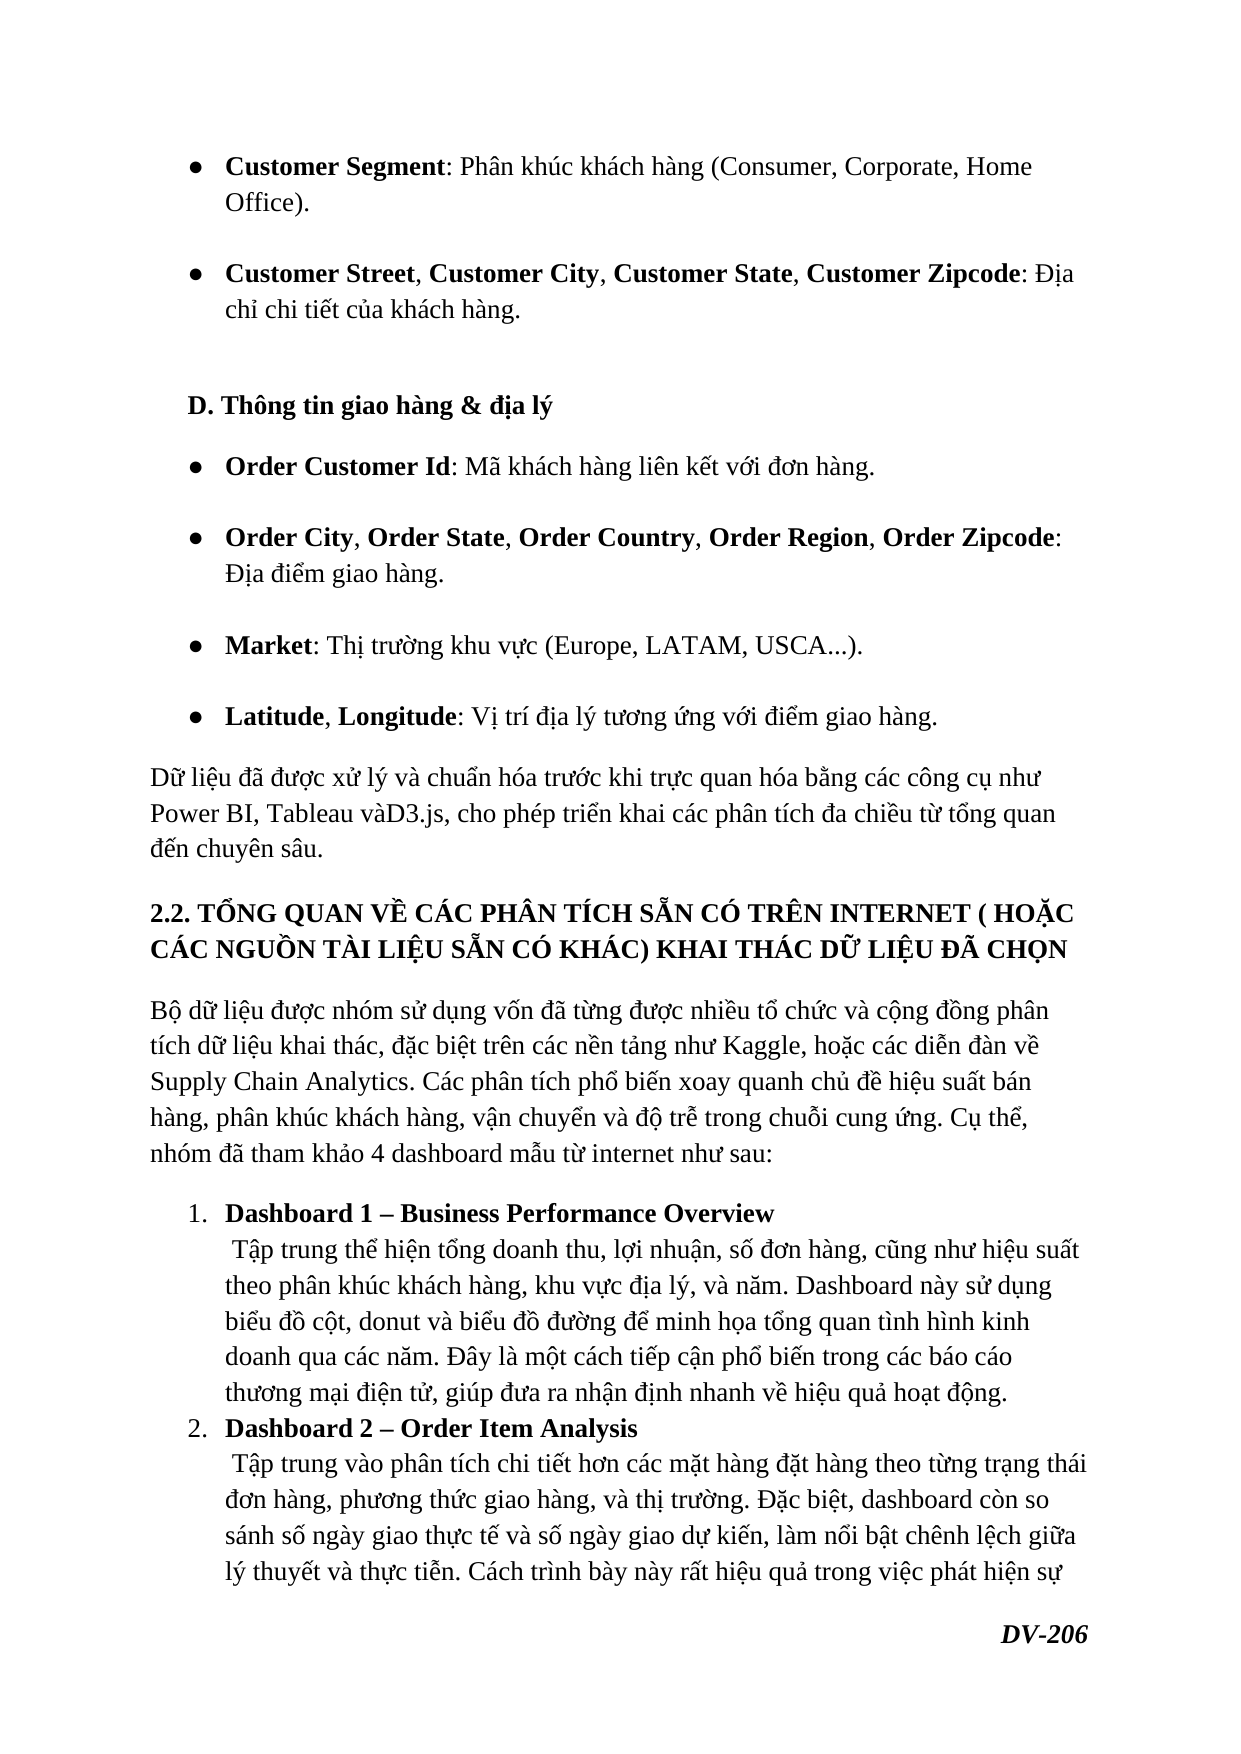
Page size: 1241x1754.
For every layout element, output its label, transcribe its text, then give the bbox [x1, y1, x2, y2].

list Dashboard 1 – Business Performance Overview Tập trung thể hiện tổng doanh thu, lợi nhuận, số đơn hàng, cũng như hiệu suất theo phân khúc khách hàng, khu vực địa lý, và năm. Dashboard này sử dụng biểu đồ cột, donut và biểu đồ đường để minh họa tổng quan tình hình kinh doanh qua các năm. Đây là một cách tiếp cận phổ biến trong các báo cáo thương mại điện tử, giúp đưa ra nhận định nhanh về hiệu quả hoạt động. [187, 1197, 1090, 1407]
text Bộ dữ liệu được nhóm sử dụng vốn đã từng được nhiều tổ chức và cộng đồng phân tích dữ liệu khai thác, đặc biệt trên các nền tảng như Kaggle, hoặc các diễn đàn về Supply Chain Analytics. Các phân tích phổ biến xoay quanh chủ đề hiệu suất bán hàng, phân khúc khách hàng, vận chuyển và độ trễ trong chuỗi cung ứng. Cụ thể, nhóm đã tham khảo 4 dashboard mẫu từ internet như sau: [150, 994, 1090, 1168]
text D. Thông tin giao hàng & địa lý [150, 389, 1090, 421]
subtitle 2.2. TỔNG QUAN VỀ CÁC PHÂN TÍCH SẴN CÓ TRÊN INTERNET ( HOẶC CÁC NGUỒN TÀI LIỆU SẴN CÓ KHÁC) KHAI THÁC DỮ LIỆU ĐÃ CHỌN [150, 897, 1090, 964]
list Customer Street, Customer City, Customer State, Customer Zipcode: Địa chỉ chi tiết của khách hàng. [187, 257, 1090, 360]
list Order City, Order State, Order Country, Order Region, Order Zipcode: Địa điểm giao hàng. [187, 522, 1090, 624]
list Latitude, Longitude: Vị trí địa lý tương ứng với điểm giao hàng. [187, 700, 1090, 731]
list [187, 1412, 1090, 1586]
list Customer Segment: Phân khúc khách hàng (Consumer, Corporate, Home Office). [187, 150, 1090, 253]
list Market: Thị trường khu vực (Europe, LATAM, USCA...). [187, 629, 1090, 696]
text Dữ liệu đã được xử lý và chuẩn hóa trước khi trực quan hóa bằng các công cụ như Power BI, Tableau vàD3.js, cho phép triển khai các phân tích đa chiều từ tổng quan đến chuyên sâu. [150, 761, 1090, 863]
list Order Customer Id: Mã khách hàng liên kết với đơn hàng. [187, 450, 1090, 517]
